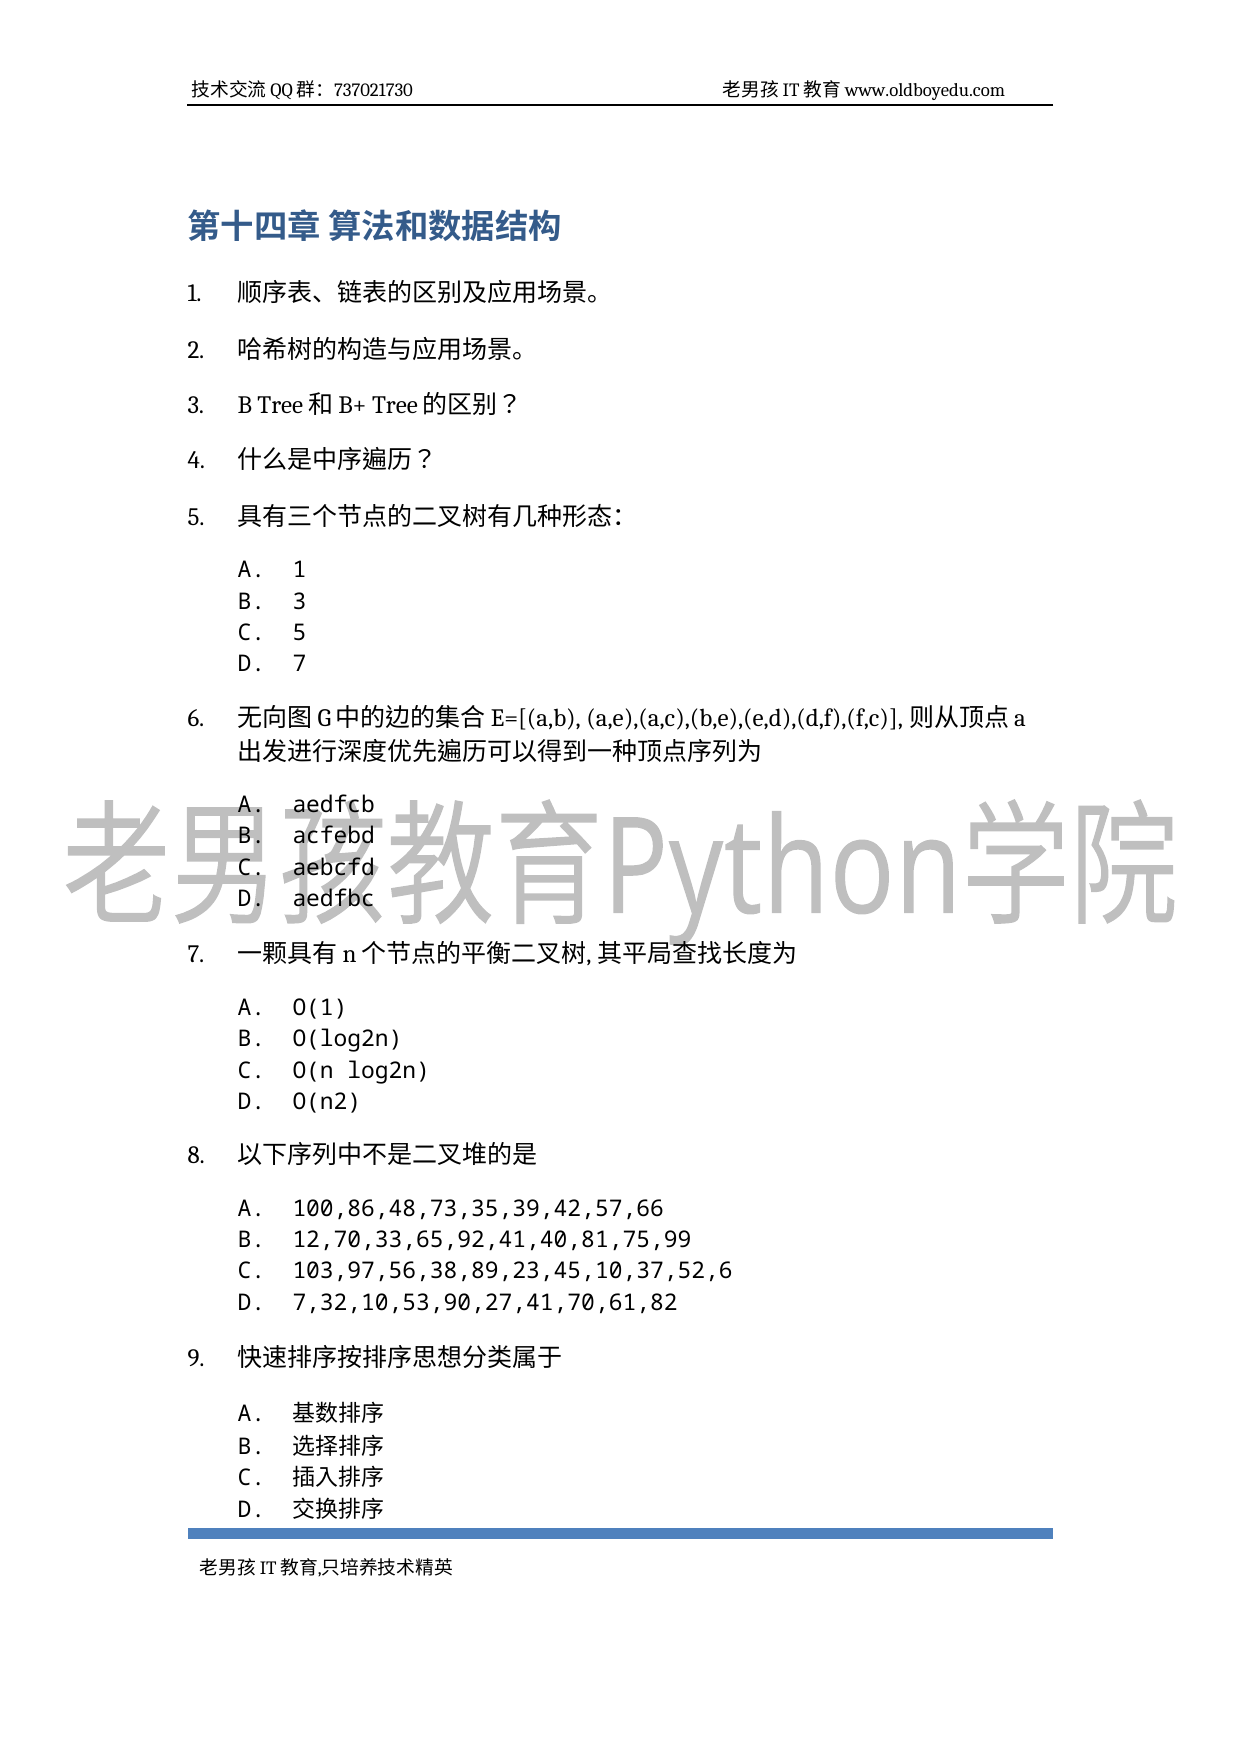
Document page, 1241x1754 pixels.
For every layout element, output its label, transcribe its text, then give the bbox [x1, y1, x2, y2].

list 一颗具有n个节点的平衡二叉树, 其平局查找长度为 [187, 934, 1053, 970]
list A. 基数排序 B. 选择排序 C. 插入排序 D. 交换排序 [187, 1395, 1053, 1524]
list A. 100,86,48,73,35,39,42,57,66 B. 12,70,33,65,92,41,40,81,75,99 C. 103,97,56,38,89,23,45,10,37,52,6 D. 7,32,10,53,90,27,41,70,61,82 [187, 1192, 1053, 1317]
list 什么是中序遍历？ [187, 441, 1053, 475]
list A. O(1) B. O(log2n) C. O(n log2n) D. O(n2) [187, 991, 1053, 1116]
list A. aedfcb B. acfebd C. aebcfd D. aedfbc [187, 788, 1053, 913]
list A. 1 B. 3 C. 5 D. 7 [187, 553, 1053, 678]
list 顺序表、链表的区别及应用场景。 [187, 272, 1053, 308]
list B Tree和B+ Tree的区别？ [187, 386, 1053, 421]
list 以下序列中不是二叉堆的是 [187, 1137, 1053, 1171]
list 快速排序按排序思想分类属于 [187, 1338, 1053, 1374]
list 哈希树的构造与应用场景。 [187, 329, 1053, 366]
list 无向图G中的边的集合E=[(a,b), (a,e),(a,c),(b,e),(e,d),(d,f),(f,c)], 则从顶点a出发进行深度优先遍历可以得到一种顶点序列为 [187, 699, 1053, 767]
subtitle 第十四章 算法和数据结构 [187, 200, 1053, 248]
list 具有三个节点的二叉树有几种形态： [187, 496, 1053, 532]
